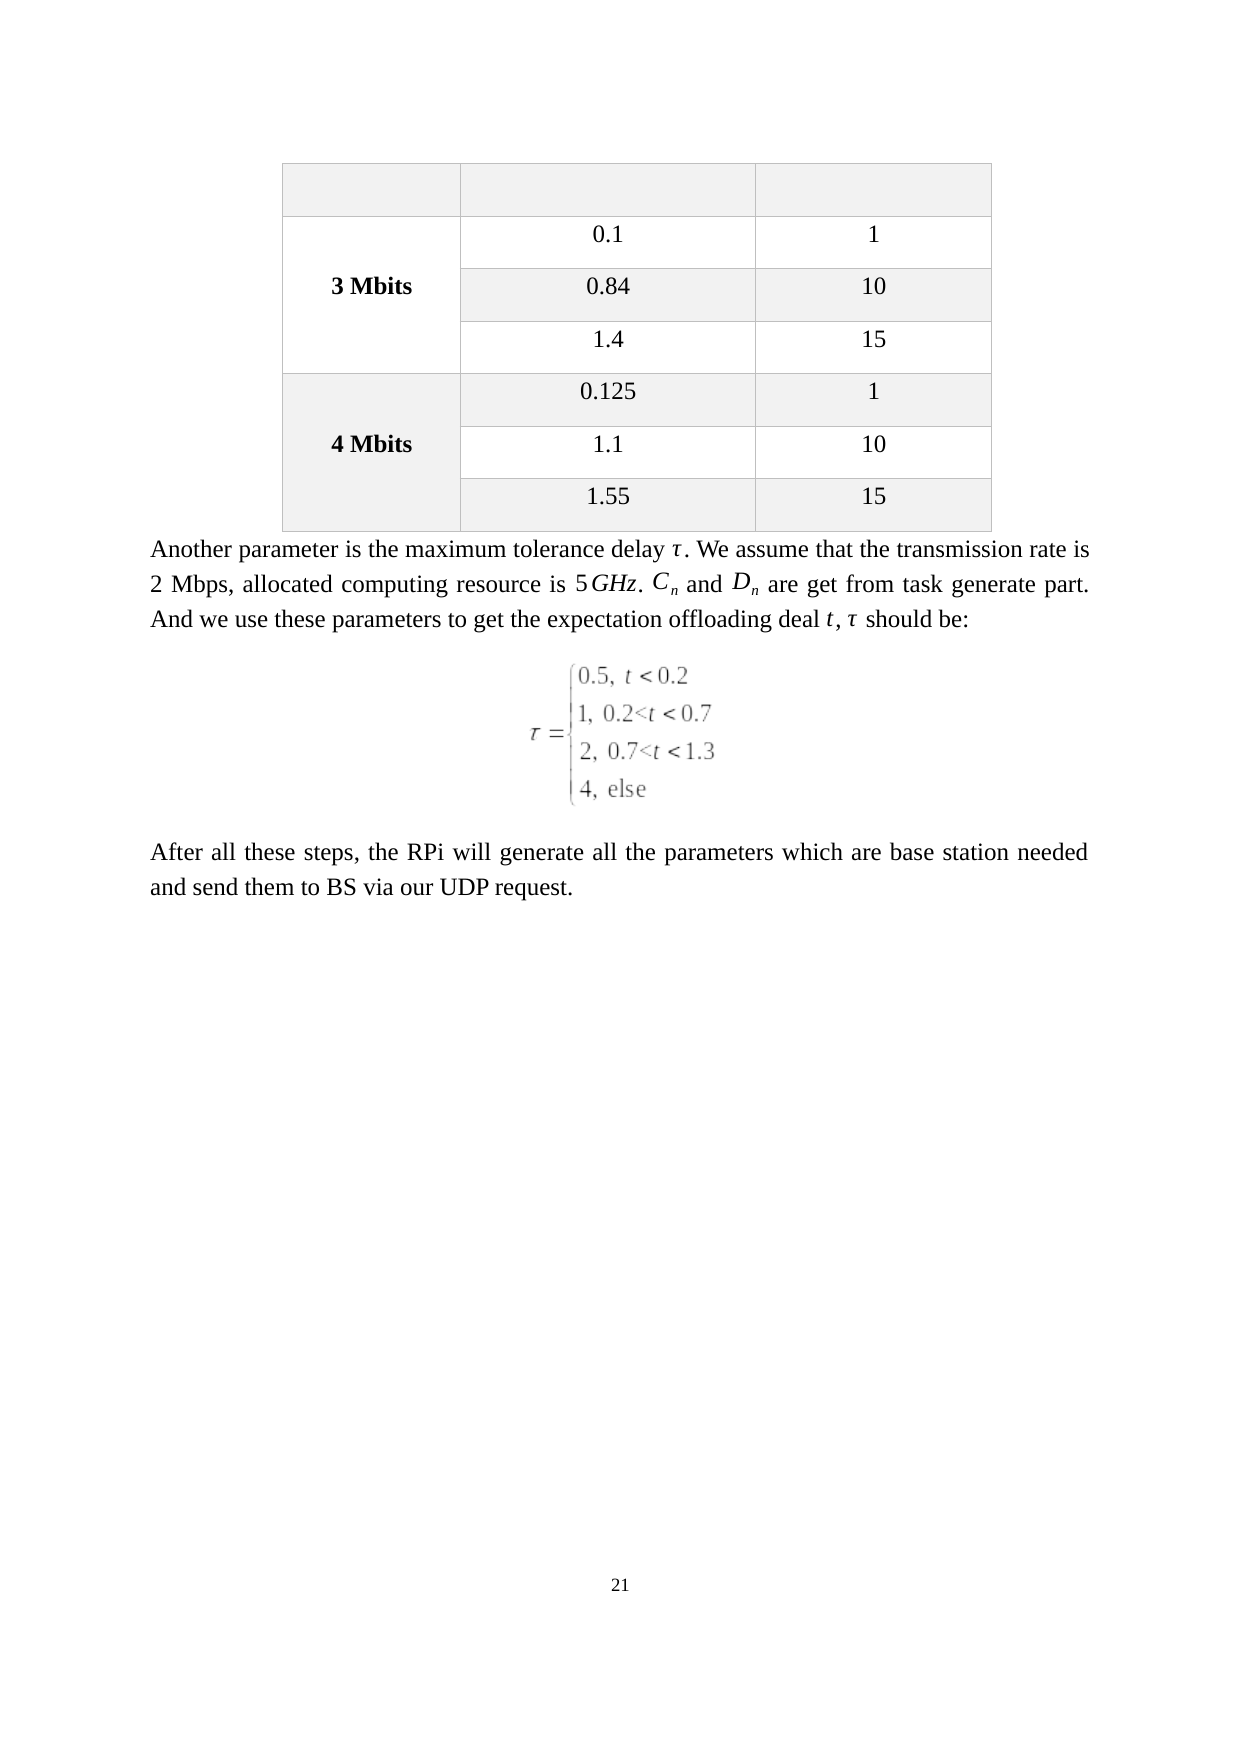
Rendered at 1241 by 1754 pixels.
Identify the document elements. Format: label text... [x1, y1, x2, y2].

text After all these steps, the RPi will generate all the parameters which are base station needed and send them to BS via our UDP request. [150, 835, 1090, 902]
text Another parameter is the maximum tolerance delay . We assume that the transmission rate is 2 Mbps, allocated computing resource is . and are get from task generate part. And we use these parameters to get the expectation offloading deal , should be: [150, 532, 1090, 634]
table_cell 1.55 [461, 479, 755, 531]
table_cell 0.125 [461, 374, 755, 426]
table_cell 1 [756, 374, 991, 426]
table_cell 4 Mbits [283, 374, 460, 531]
table_cell 10 [756, 269, 991, 321]
table_cell 1 [756, 217, 991, 268]
table_cell 3 Mbits [283, 217, 460, 373]
table_cell 1.4 [461, 322, 755, 373]
table_cell 0.1 [461, 217, 755, 268]
table_cell 20 [756, 164, 991, 216]
table_cell 10 [756, 427, 991, 478]
table_cell 15 [756, 479, 991, 531]
table_cell 15 [756, 322, 991, 373]
table_cell 1.1 [461, 427, 755, 478]
table_cell 0.84 [461, 269, 755, 321]
table_cell 1.3 [461, 164, 755, 216]
